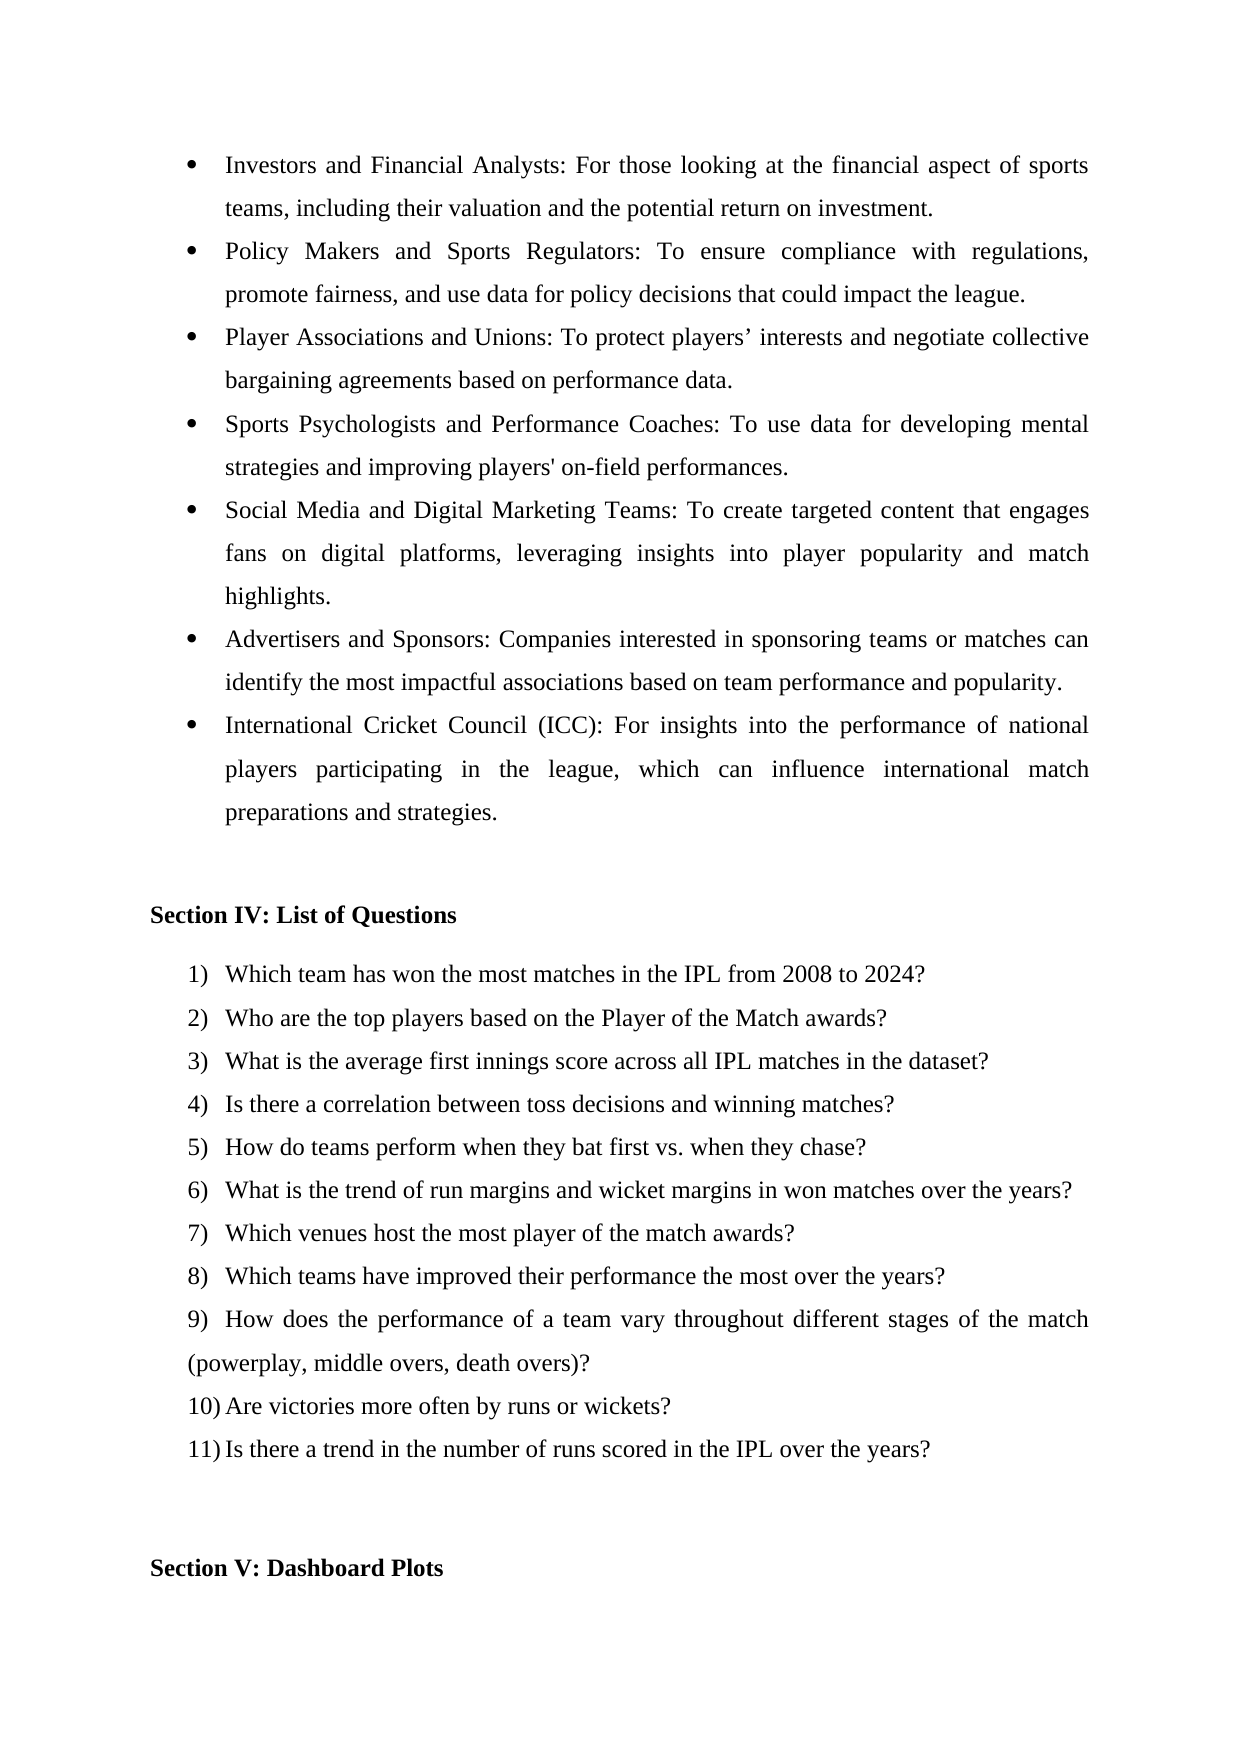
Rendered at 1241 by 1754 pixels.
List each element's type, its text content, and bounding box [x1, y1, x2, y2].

text Section V: Dashboard Plots [150, 1553, 1090, 1582]
list Advertisers and Sponsors: Companies interested in sponsoring teams or matches can identify the most impactful associations based on team performance and popularity. [187, 624, 1090, 696]
list Player Associations and Unions: To protect players’ interests and negotiate collective bargaining agreements based on performance data. [187, 322, 1090, 394]
list 6) What is the trend of run margins and wicket margins in won matches over the years? [187, 1175, 1090, 1204]
list 7) Which venues host the most player of the match awards? [187, 1218, 1090, 1247]
list Social Media and Digital Marketing Teams: To create targeted content that engages fans on digital platforms, leveraging insights into player popularity and match highlights. [187, 495, 1090, 610]
list 3) What is the average first innings score across all IPL matches in the dataset? [187, 1046, 1090, 1074]
list 4) Is there a correlation between toss decisions and winning matches? [187, 1089, 1090, 1118]
list Policy Makers and Sports Regulators: To ensure compliance with regulations, promote fairness, and use data for policy decisions that could impact the league. [187, 236, 1090, 308]
list 5) How do teams perform when they bat first vs. when they chase? [187, 1132, 1090, 1161]
list 2) Who are the top players based on the Player of the Match awards? [187, 1003, 1090, 1031]
list Sports Psychologists and Performance Coaches: To use data for developing mental strategies and improving players' on-field performances. [187, 409, 1090, 481]
list Investors and Financial Analysts: For those looking at the financial aspect of sports teams, including their valuation and the potential return on investment. [187, 150, 1090, 222]
list 8) Which teams have improved their performance the most over the years? [187, 1261, 1090, 1290]
list 1) Which team has won the most matches in the IPL from 2008 to 2024? [187, 959, 1090, 988]
list 9) How does the performance of a team vary throughout different stages of the match (powerplay, middle overs, death overs)? [187, 1304, 1090, 1376]
list 11) Is there a trend in the number of runs scored in the IPL over the years? [187, 1434, 1090, 1463]
list 10) Are victories more often by runs or wickets? [187, 1391, 1090, 1419]
text Section IV: List of Questions [150, 900, 1090, 928]
list International Cricket Council (ICC): For insights into the performance of national players participating in the league, which can influence international match preparations and strategies. [187, 711, 1090, 826]
